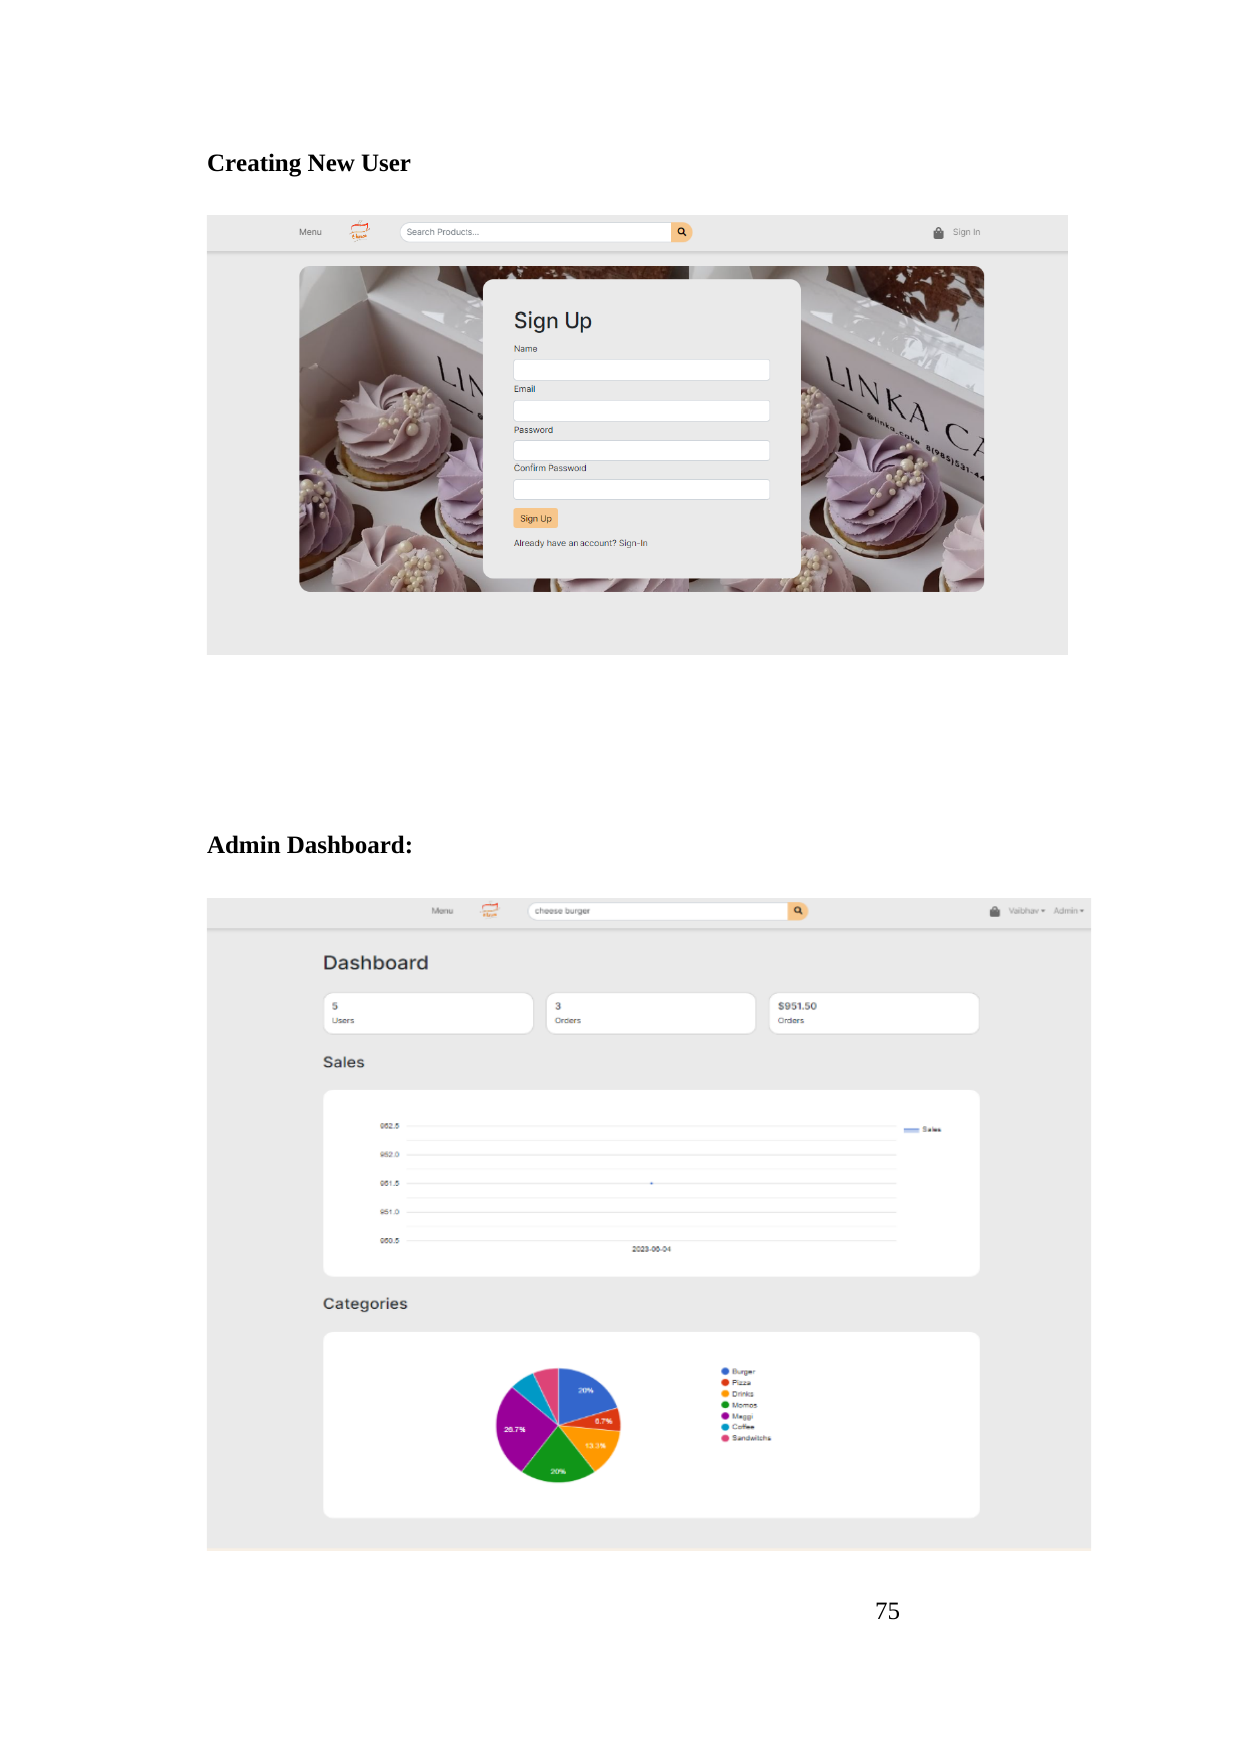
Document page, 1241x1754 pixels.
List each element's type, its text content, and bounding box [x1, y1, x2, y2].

picture [206, 898, 1092, 1551]
text Admin Dashboard: [207, 830, 1092, 859]
picture [206, 215, 1068, 655]
text Creating New User [207, 148, 1092, 176]
